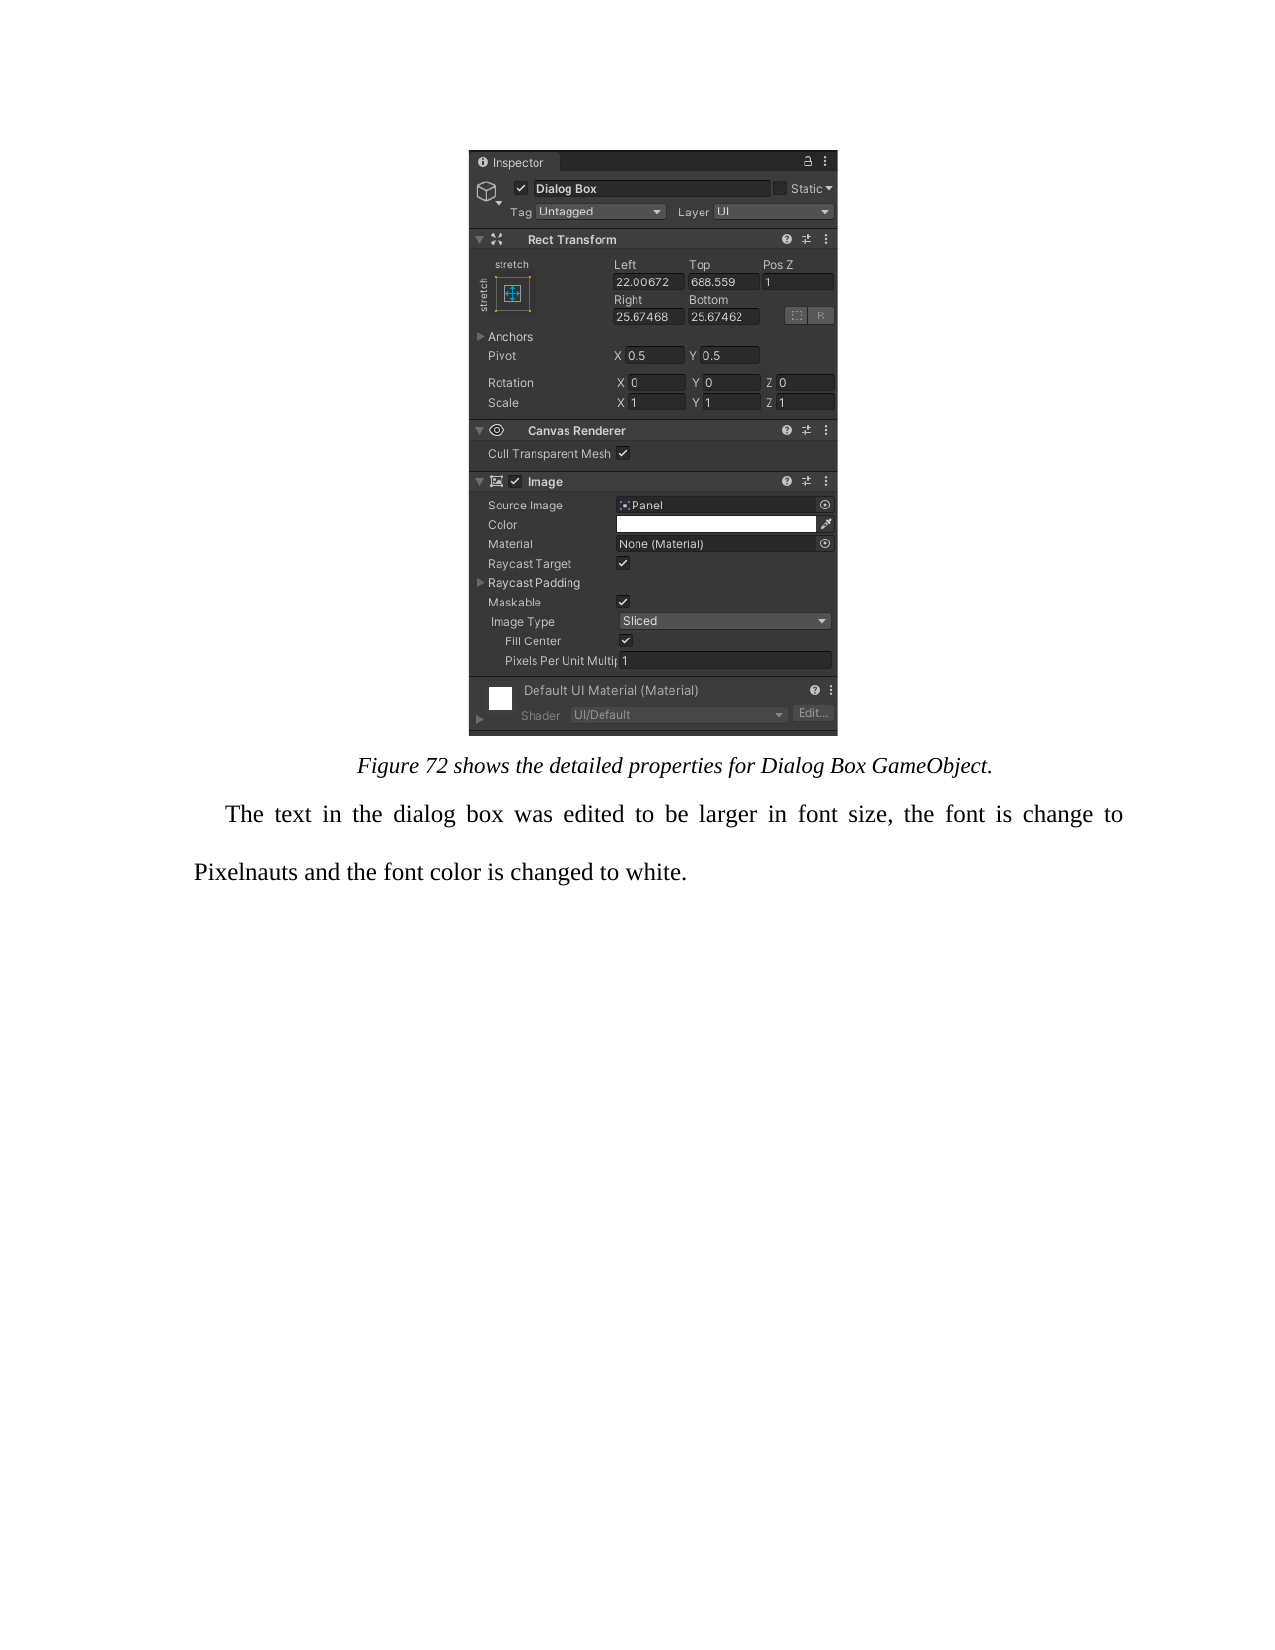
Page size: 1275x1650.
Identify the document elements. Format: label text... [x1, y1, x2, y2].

text The text in the dialog box was edited to be larger in font size, the font is change to Pixelnauts and the font color is changed to white. [194, 799, 1125, 886]
picture [468, 150, 838, 736]
text Figure 72 shows the detailed properties for Dialog Box GameObject. [194, 752, 1125, 778]
